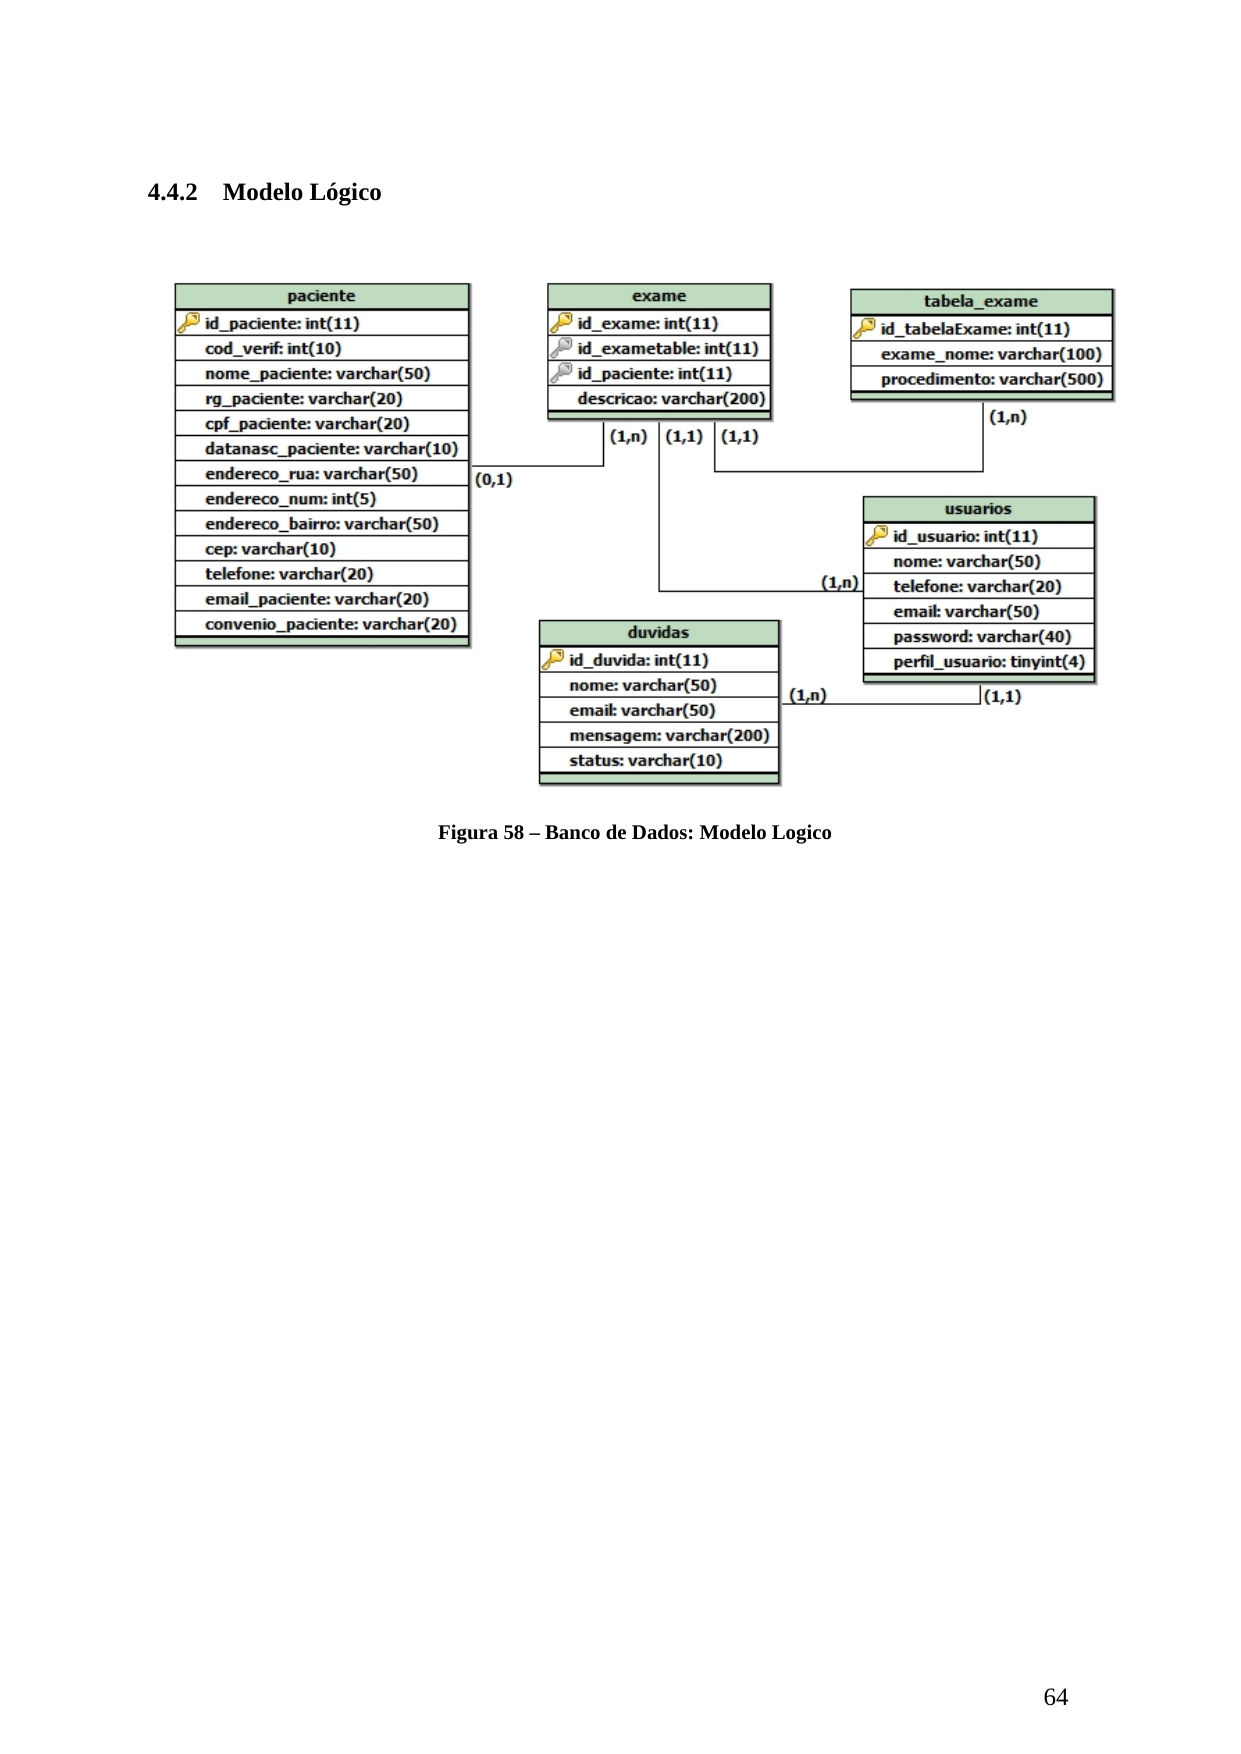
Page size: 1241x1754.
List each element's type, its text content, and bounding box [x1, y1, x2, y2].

picture [147, 268, 1123, 794]
subtitle Modelo Lógico [148, 177, 1122, 206]
